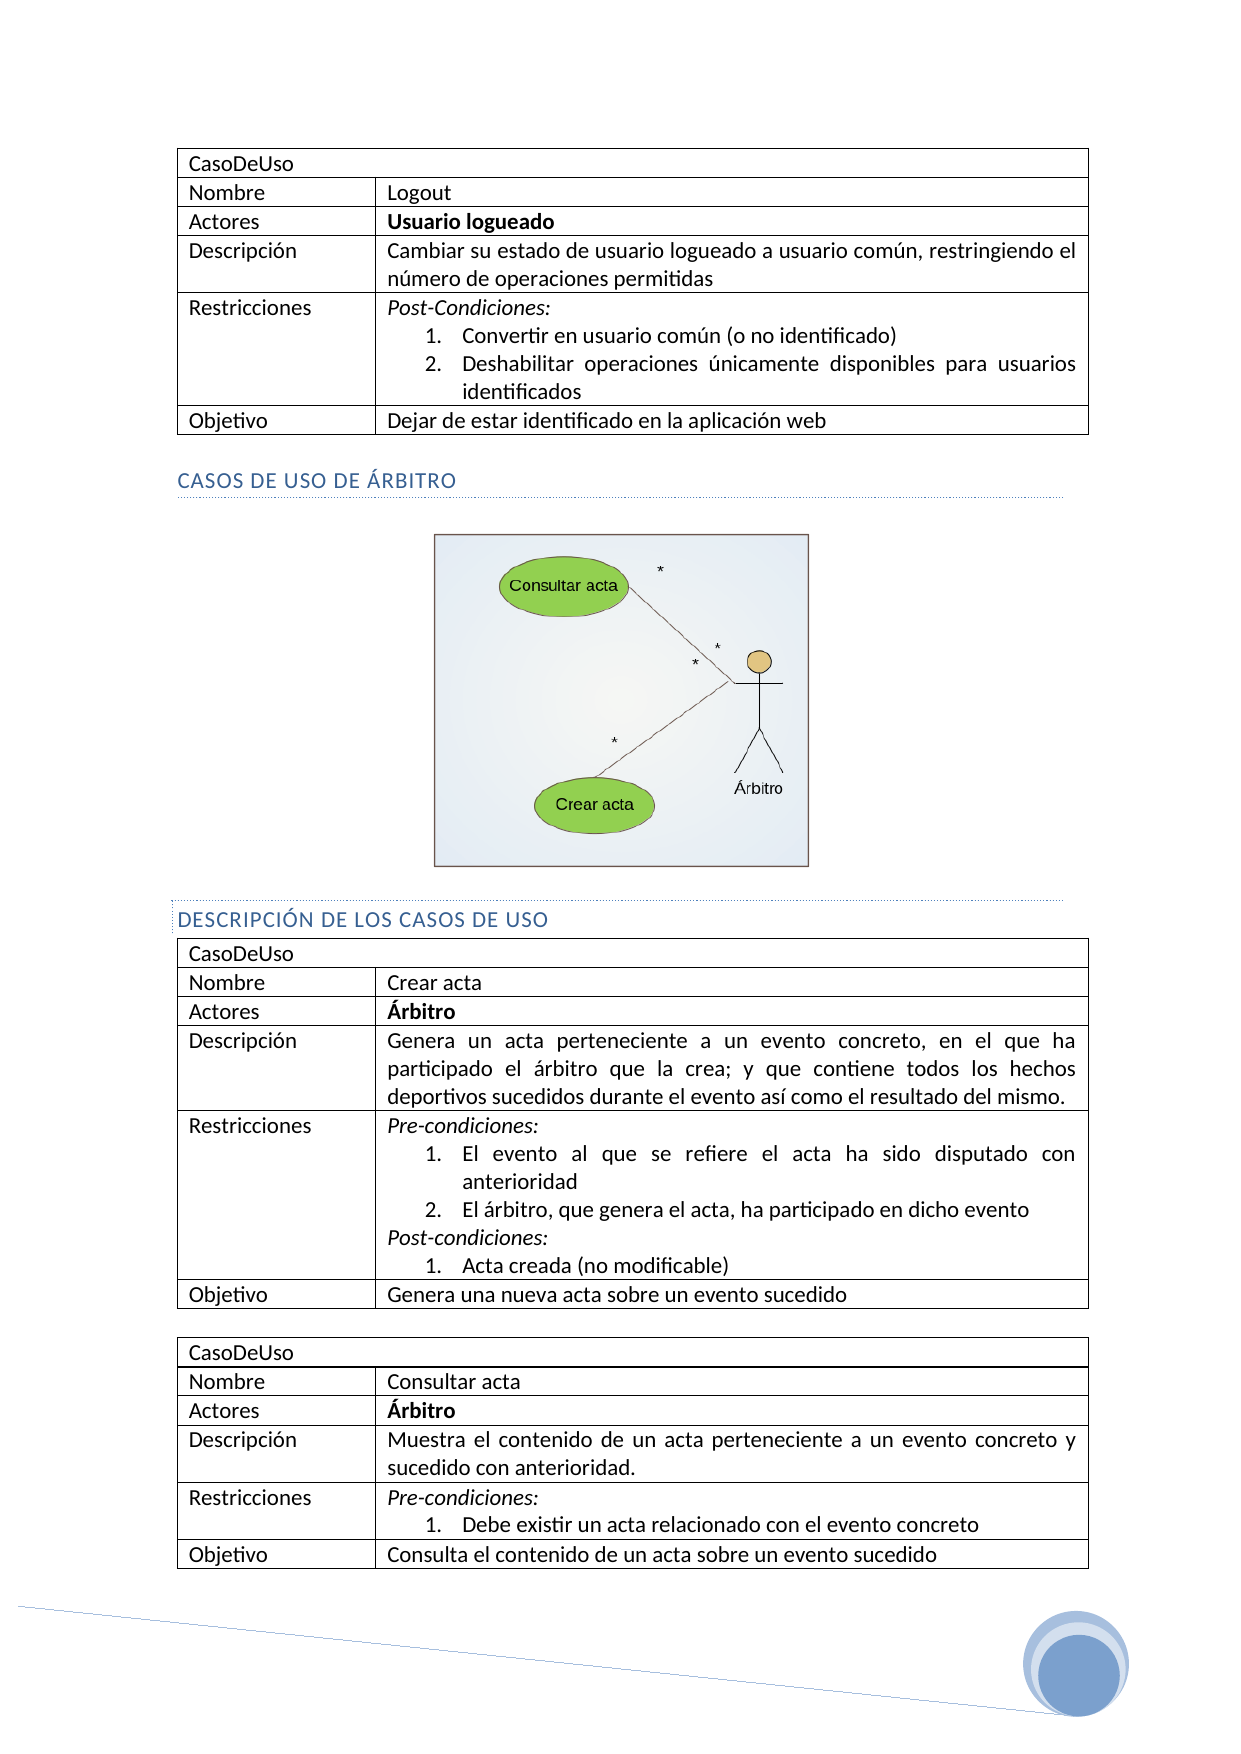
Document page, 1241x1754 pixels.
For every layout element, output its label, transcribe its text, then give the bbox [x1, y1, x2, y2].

table_cell Logout [376, 178, 1088, 206]
table_cell Objetivo [178, 406, 375, 434]
table_cell Actores [178, 207, 375, 235]
table_cell Nombre [178, 178, 375, 206]
table_cell Actores [178, 1396, 375, 1424]
table_header CasoDeUso [178, 939, 1088, 967]
table_cell Crear acta [376, 968, 1088, 996]
table_cell Descripción [178, 236, 375, 292]
table_header CasoDeUso [178, 149, 1088, 177]
table_cell Consulta el contenido de un acta sobre un evento sucedido [376, 1540, 1088, 1568]
table_cell Descripción [178, 1026, 375, 1110]
table_cell Genera un acta perteneciente a un evento concreto, en el que ha participado el árbitro que la crea; y que contiene todos los hechos deportivos sucedidos durante el evento así como el resultado del mismo. [376, 1026, 1088, 1110]
table_cell Consultar acta [376, 1368, 1088, 1395]
table_cell Nombre [178, 1368, 375, 1395]
table_cell Objetivo [178, 1280, 375, 1308]
table_cell Pre-condiciones: El evento al que se refiere el acta ha sido disputado con anterioridad El árbitro, que genera el acta, ha participado en dicho evento Post-condiciones: Acta creada (no modificable) [376, 1111, 1088, 1279]
table_cell Pre-condiciones: Debe existir un acta relacionado con el evento concreto [376, 1483, 1088, 1539]
table_cell Muestra el contenido de un acta perteneciente a un evento concreto y sucedido con anterioridad. [376, 1426, 1088, 1482]
table_cell Restricciones [178, 293, 375, 405]
table_header CasoDeUso [178, 1338, 1088, 1366]
subtitle casos de uso de árbitro [177, 466, 1063, 498]
table_cell Árbitro [376, 1396, 1088, 1424]
table_cell Nombre [178, 968, 375, 996]
table_cell Cambiar su estado de usuario logueado a usuario común, restringiendo el número de operaciones permitidas [376, 236, 1088, 292]
table_cell Usuario logueado [376, 207, 1088, 235]
table_cell Descripción [178, 1426, 375, 1482]
table_cell Dejar de estar identificado en la aplicación web [376, 406, 1088, 434]
table_cell Actores [178, 997, 375, 1025]
subtitle Descripción de los casos de uso [171, 900, 1063, 933]
table_cell Restricciones [178, 1111, 375, 1279]
table_cell Post-Condiciones: Convertir en usuario común (o no identificado) Deshabilitar operaciones únicamente disponibles para usuarios identificados [376, 293, 1088, 405]
table_cell Restricciones [178, 1483, 375, 1539]
table_cell Árbitro [376, 997, 1088, 1025]
table_cell Objetivo [178, 1540, 375, 1568]
table_cell Genera una nueva acta sobre un evento sucedido [376, 1280, 1088, 1308]
